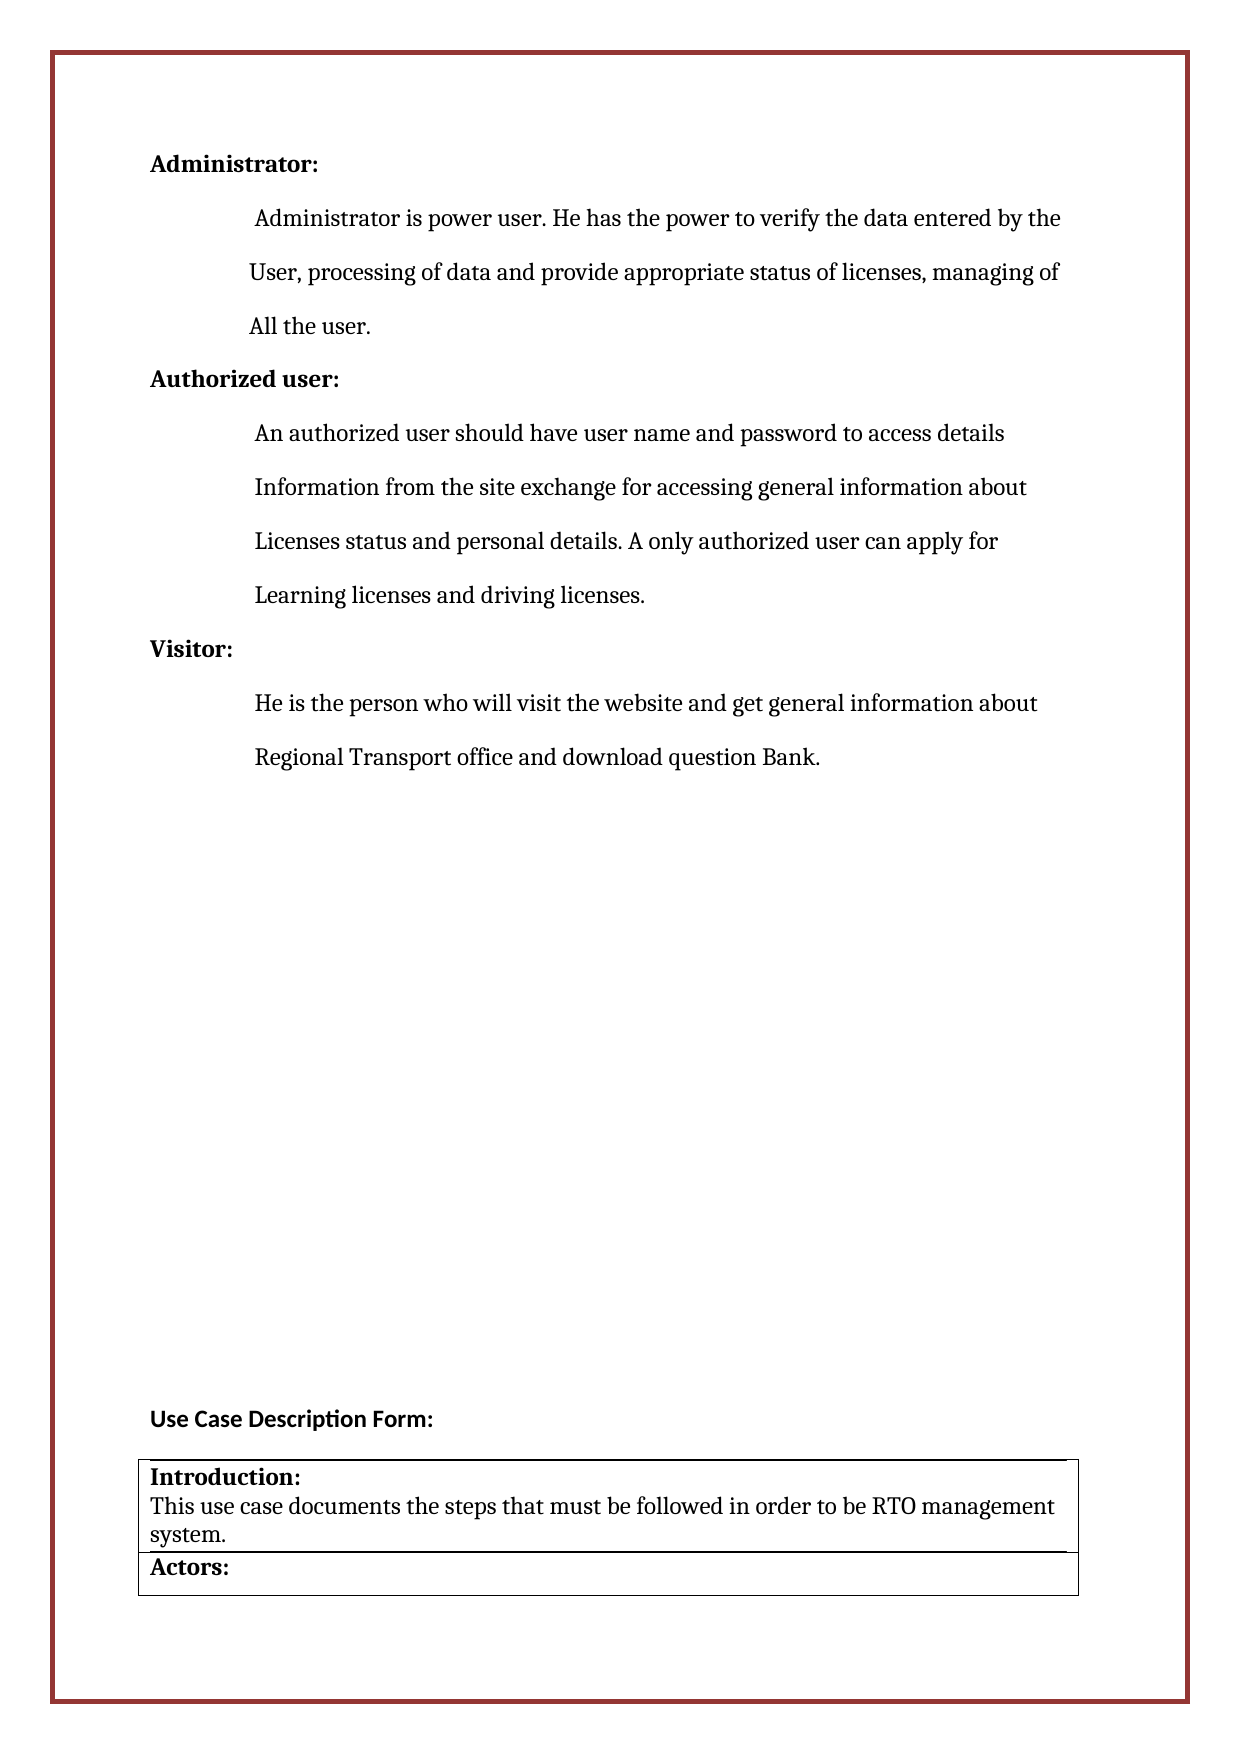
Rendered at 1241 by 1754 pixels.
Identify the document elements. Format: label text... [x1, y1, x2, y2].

text Learning licenses and driving licenses. [150, 581, 1090, 609]
text User, processing of data and provide appropriate status of licenses, managing of [150, 258, 1090, 286]
text Authorized user: [150, 365, 1090, 394]
text He is the person who will visit the website and get general information about [150, 688, 1090, 717]
text Regional Transport office and download question Bank. [150, 742, 1090, 771]
text Information from the site exchange for accessing general information about [150, 473, 1090, 502]
table_header Introduction: This use case documents the steps that must be followed in order to be RTO management system. [139, 1460, 1078, 1552]
text An authorized user should have user name and password to access details [150, 419, 1090, 448]
text Administrator: [150, 150, 1090, 179]
text All the user. [150, 312, 1090, 340]
text Visitor: [150, 635, 1090, 663]
text Use Case Description Form: [150, 1403, 1090, 1433]
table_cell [139, 1553, 1078, 1595]
text Licenses status and personal details. A only authorized user can apply for [150, 527, 1090, 556]
text Administrator is power user. He has the power to verify the data entered by the [150, 204, 1090, 233]
